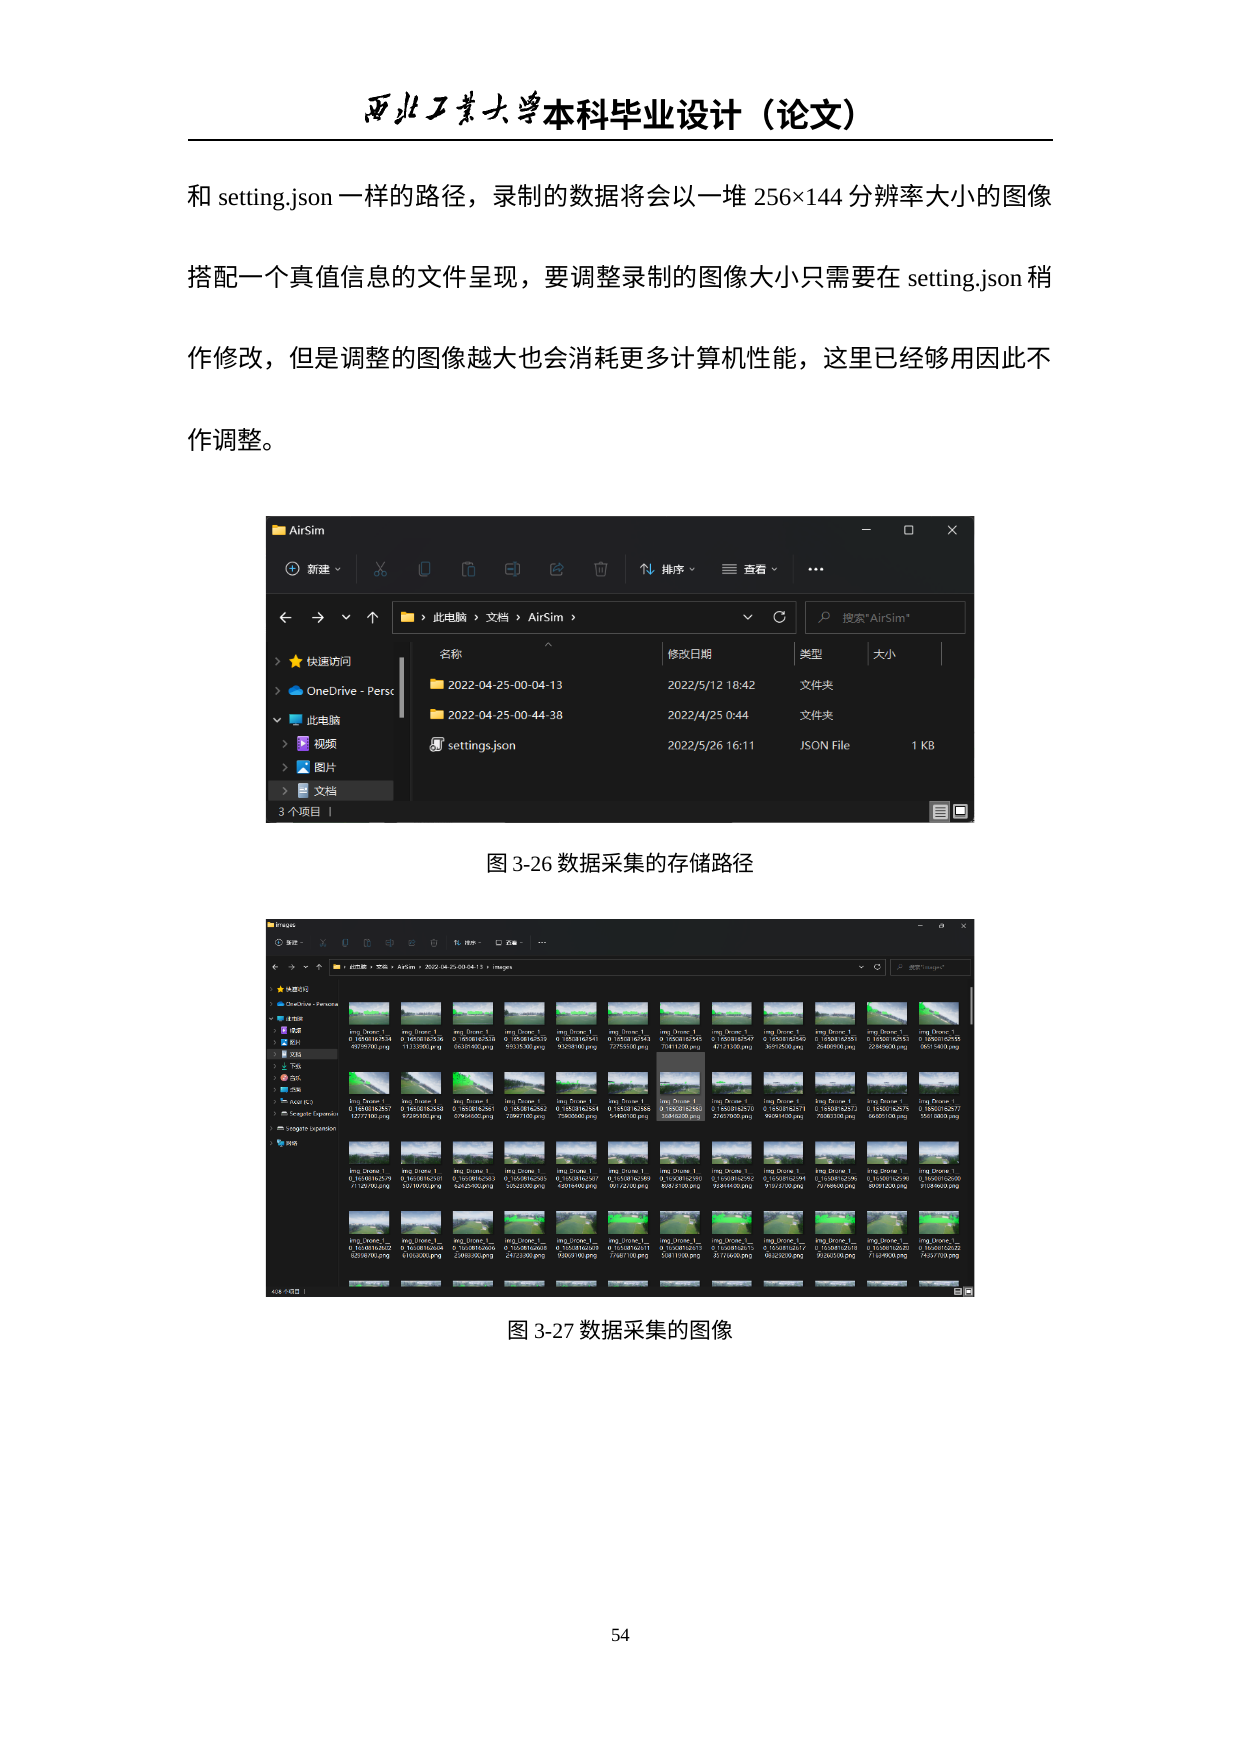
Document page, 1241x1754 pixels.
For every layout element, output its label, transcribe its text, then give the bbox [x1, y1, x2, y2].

text 图3-26 数据采集的存储路径 [187, 845, 1053, 878]
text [187, 162, 1053, 471]
picture [265, 516, 975, 823]
picture [265, 919, 975, 1297]
text 图3-27 数据采集的图像 [187, 1313, 1053, 1346]
